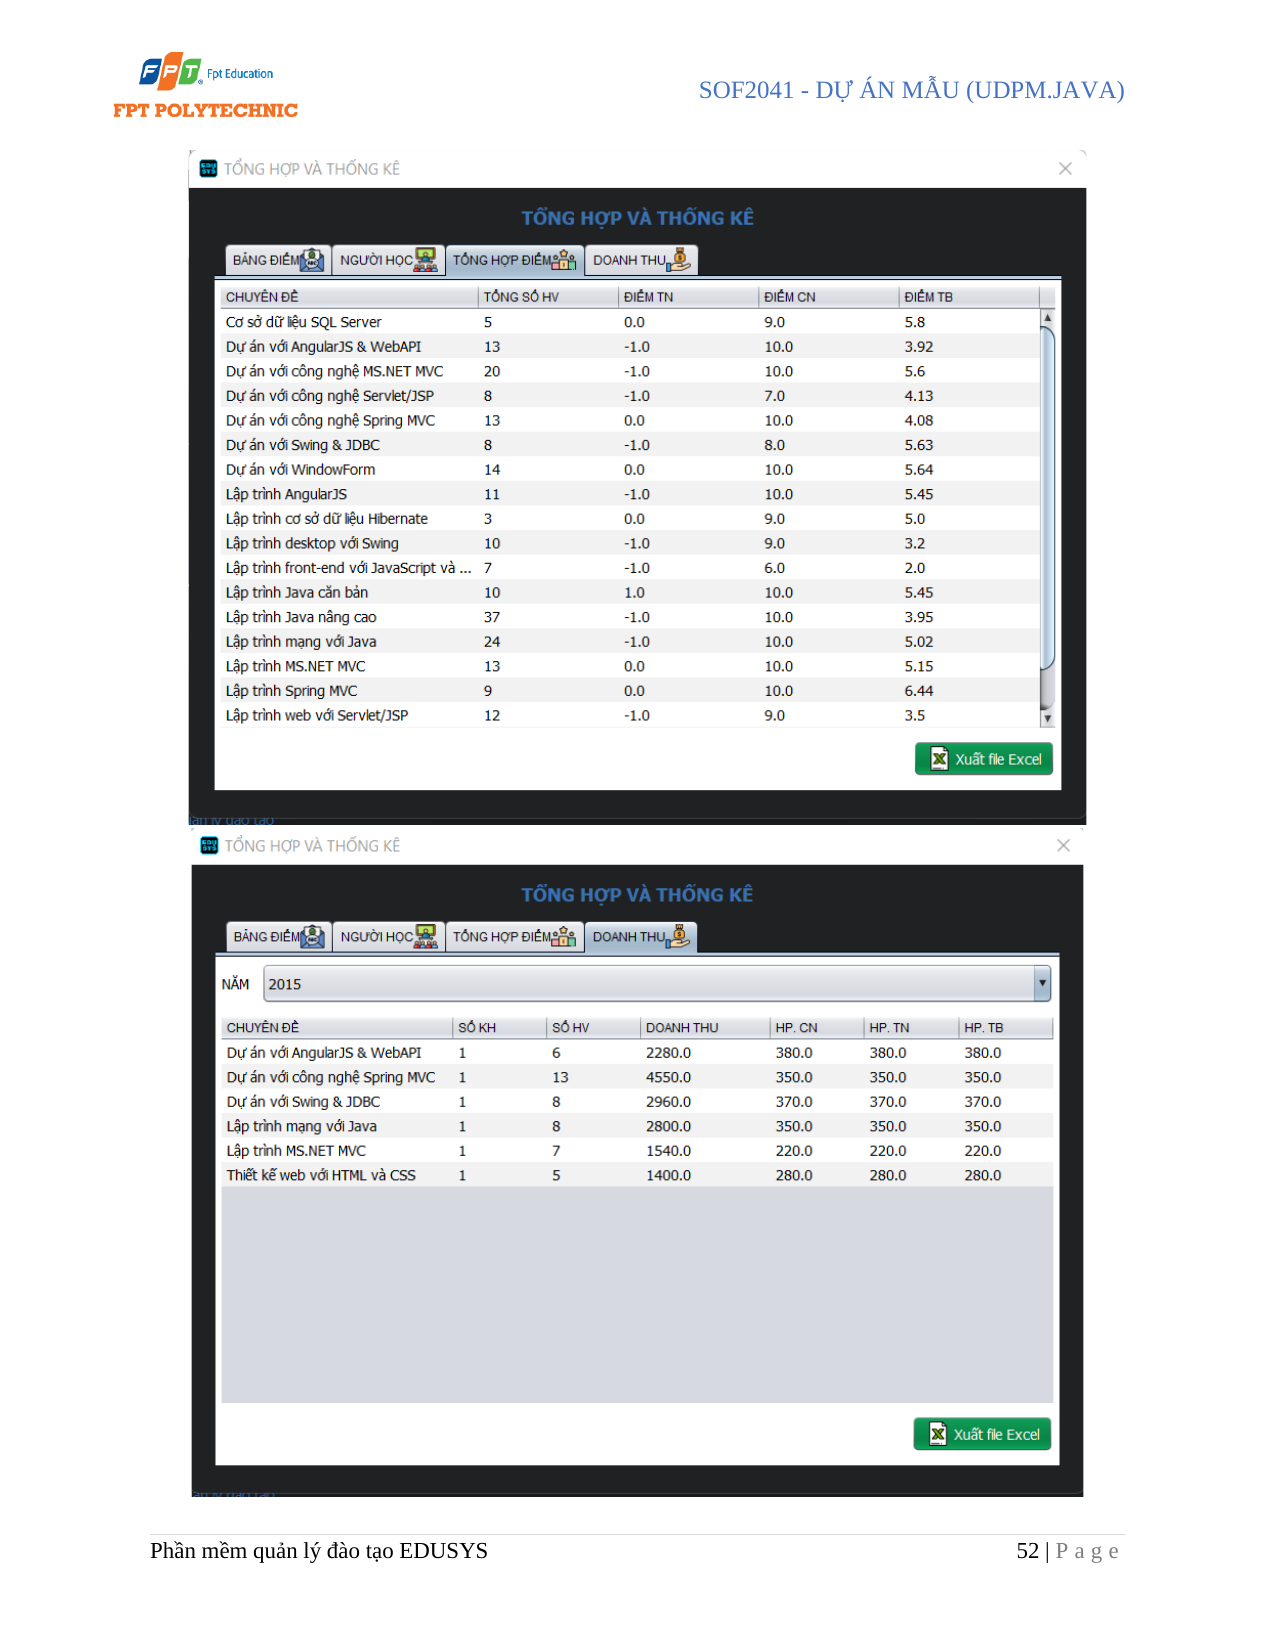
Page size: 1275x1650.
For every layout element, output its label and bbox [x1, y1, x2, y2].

picture [191, 828, 1084, 1497]
picture [188, 150, 1087, 825]
picture [113, 52, 298, 117]
